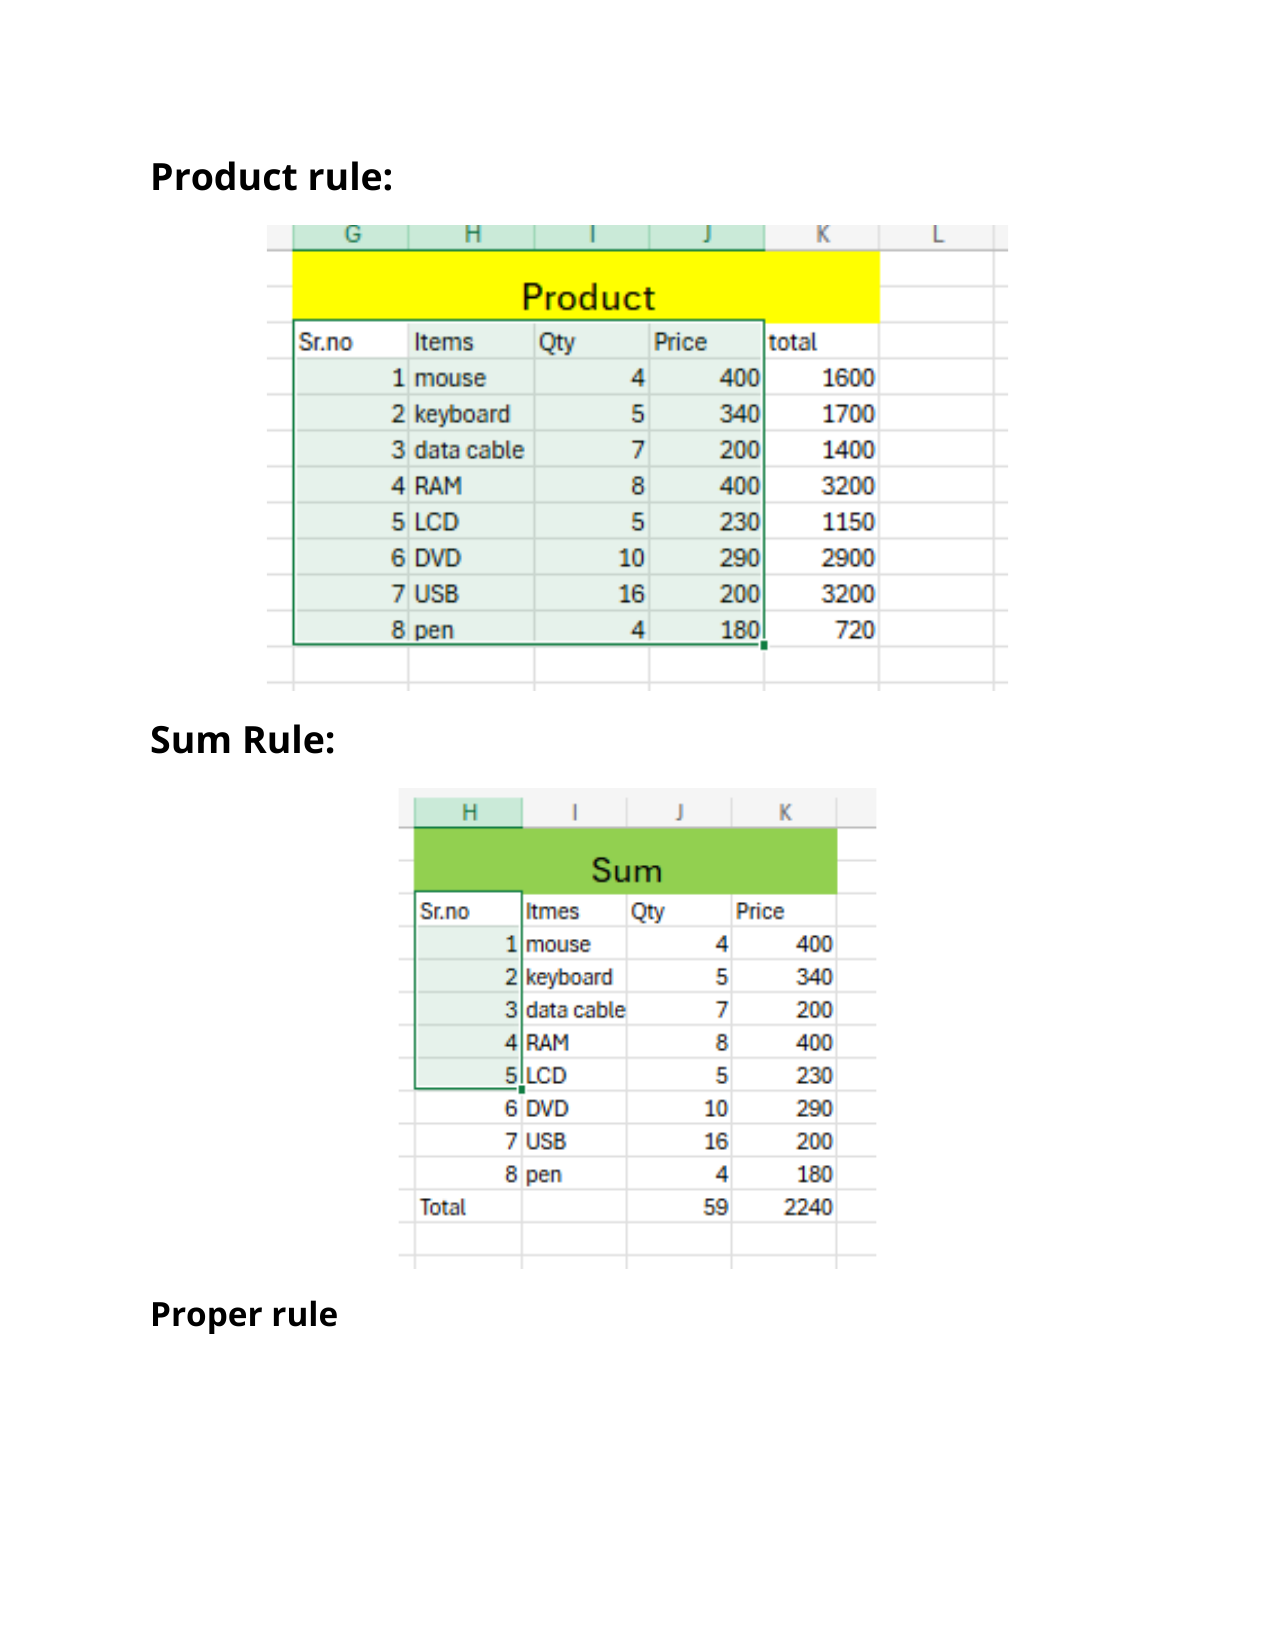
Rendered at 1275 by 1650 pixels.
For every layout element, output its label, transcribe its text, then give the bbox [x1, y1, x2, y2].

text Proper rule [150, 1291, 1125, 1336]
text Sum Rule: [150, 713, 1125, 764]
text Product rule: [150, 150, 1125, 201]
